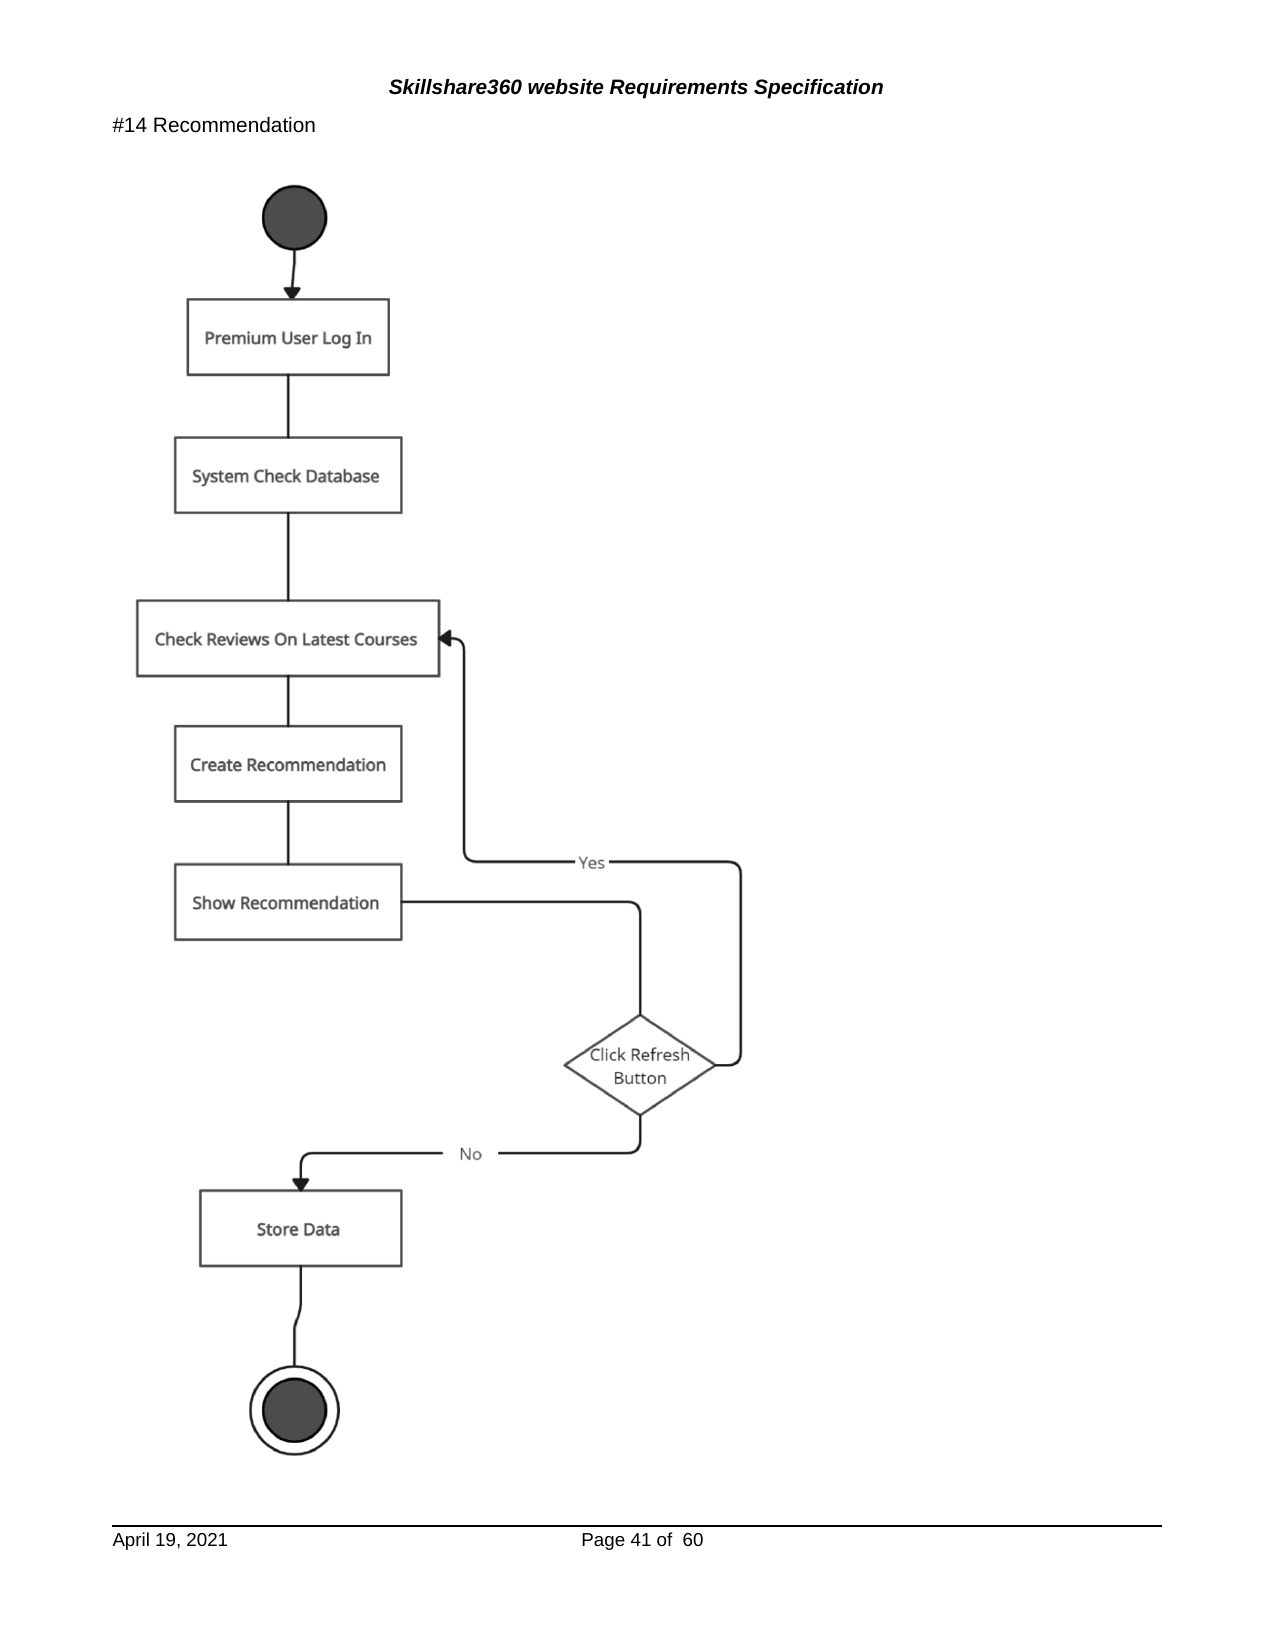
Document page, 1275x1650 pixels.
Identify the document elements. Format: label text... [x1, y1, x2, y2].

text #14 Recommendation [112, 112, 1162, 136]
picture [112, 161, 765, 1479]
